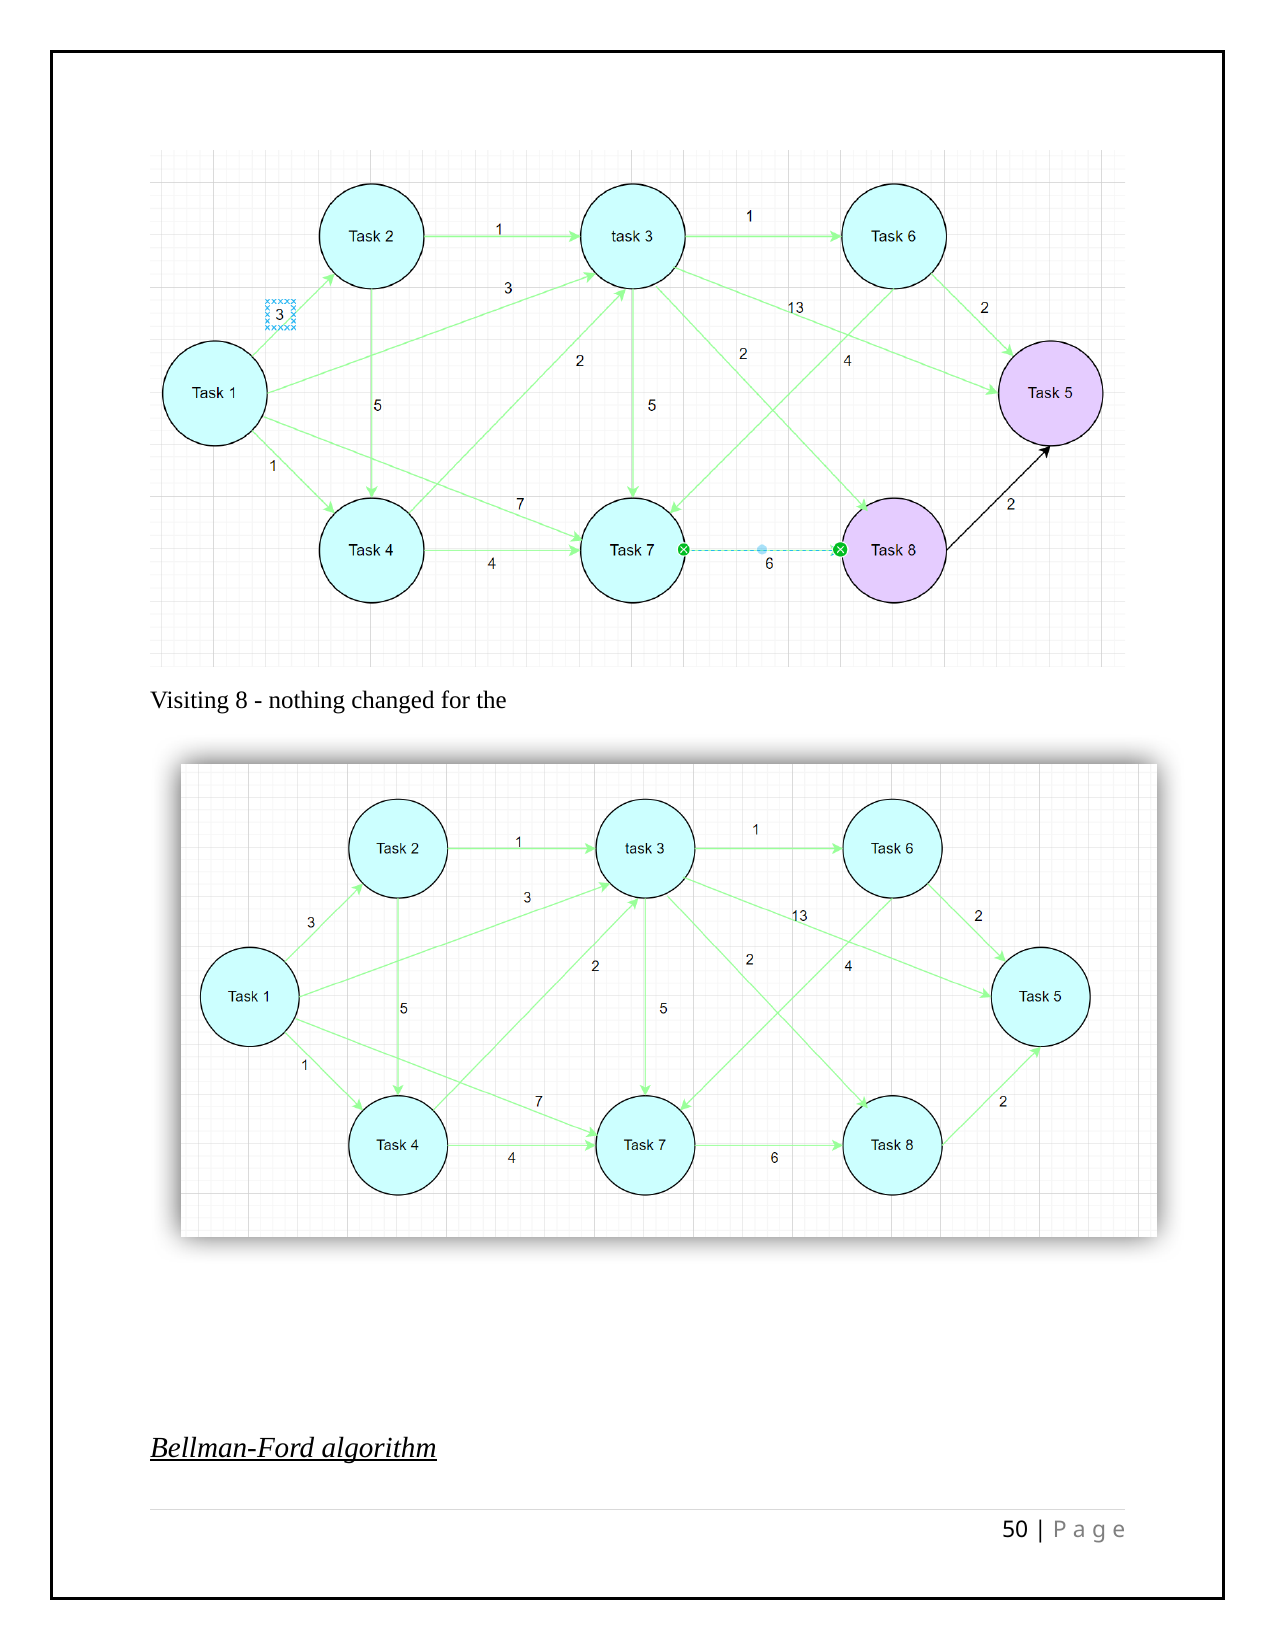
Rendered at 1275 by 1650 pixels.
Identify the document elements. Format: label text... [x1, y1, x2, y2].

picture [150, 150, 1125, 667]
text Bellman-Ford algorithm [150, 1430, 1125, 1464]
text Visiting 8 - nothing changed for the [150, 686, 1125, 714]
picture [181, 764, 1157, 1237]
